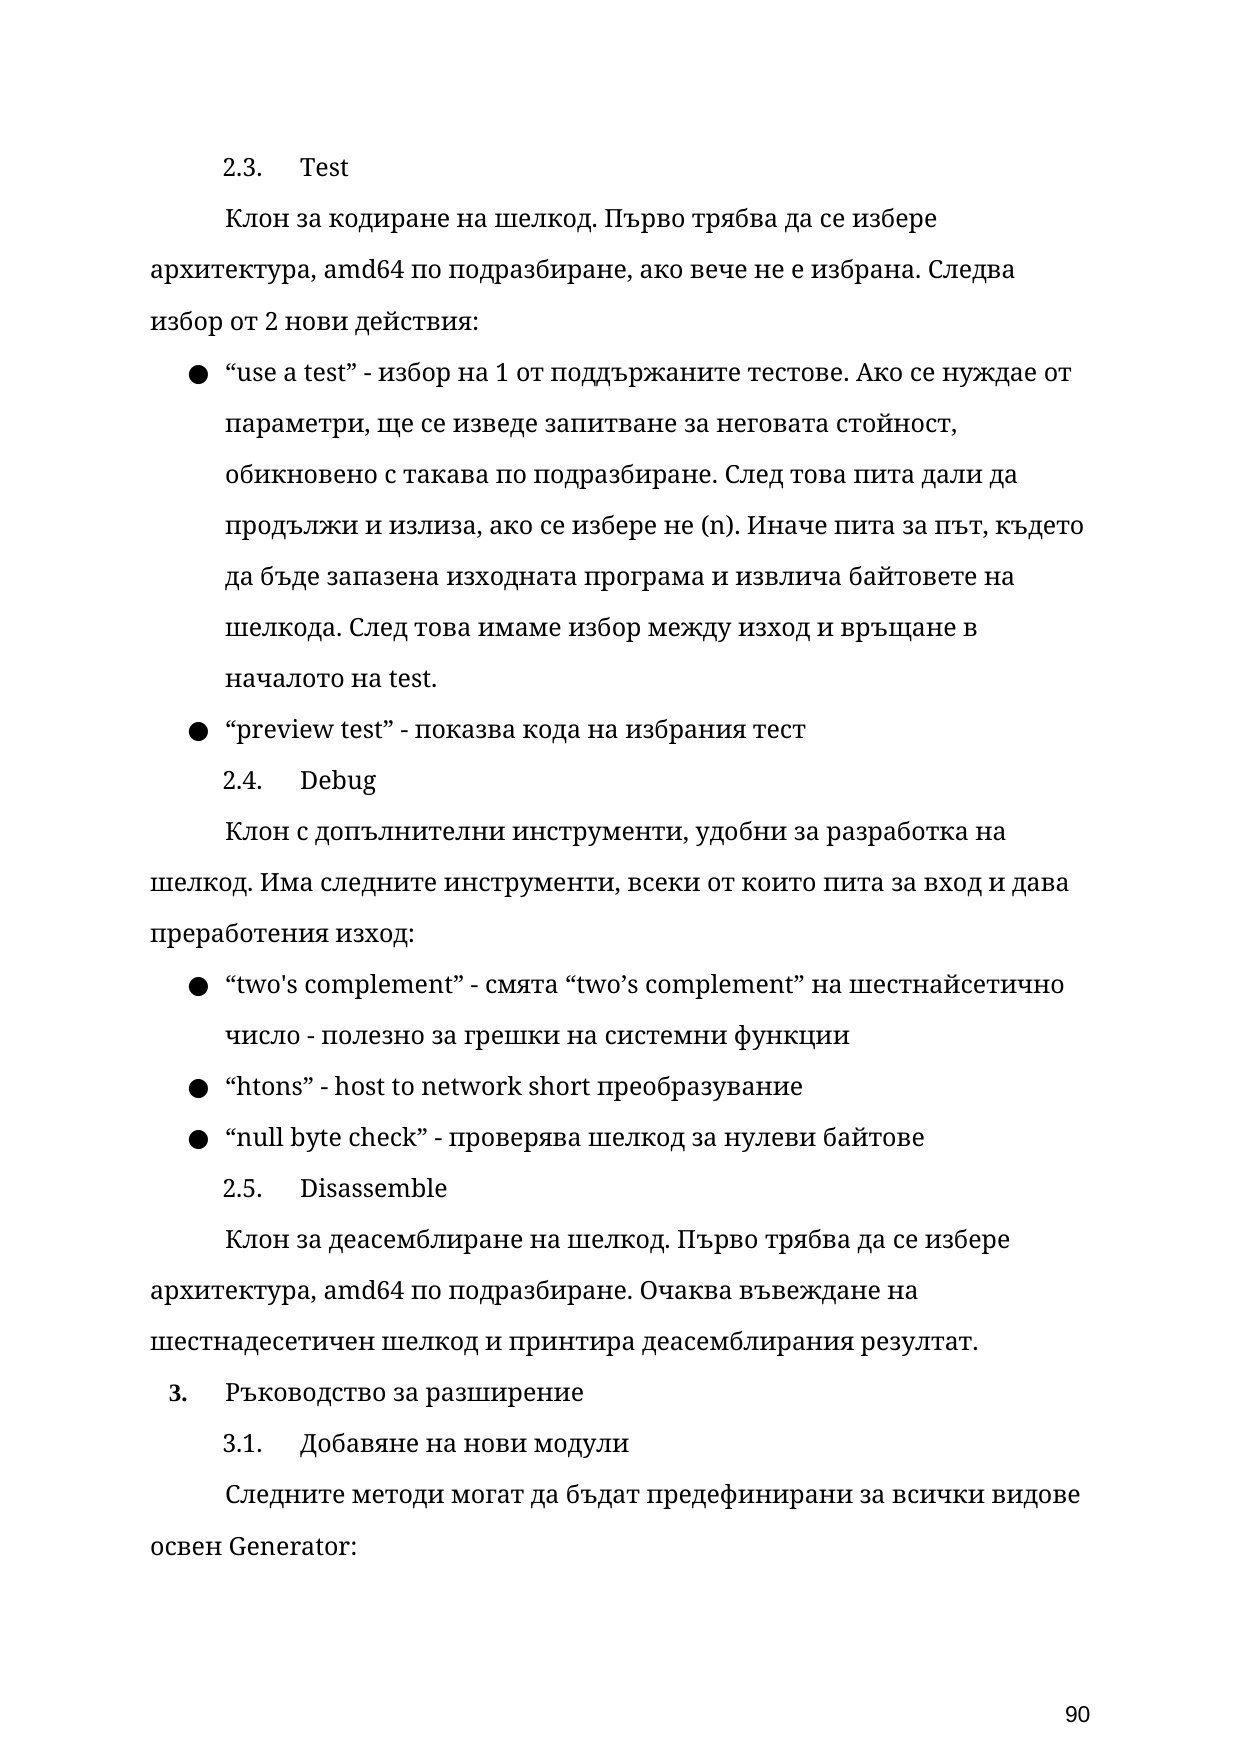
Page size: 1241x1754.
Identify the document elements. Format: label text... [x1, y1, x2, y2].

list Disassemble [262, 1171, 1090, 1205]
list “preview test” - показва кода на избрания тест [187, 711, 1090, 746]
text Следните методи могат да бъдат предефинирани за всички видове освен Generator: [150, 1477, 1090, 1562]
list Ръководство за разширение [187, 1375, 1090, 1409]
text Клон за деасемблиране на шелкод. Първо трябва да се избере архитектура, amd64 по подразбиране. Очаква въвеждане на шестнадесетичен шелкод и принтира деасемблирания резултат. [150, 1222, 1090, 1358]
list “htons” - host to network short преобразувание [187, 1069, 1090, 1103]
text Клон с допълнителни инструменти, удобни за разработка на шелкод. Има следните инструменти, всеки от които пита за вход и дава преработения изход: [150, 813, 1090, 950]
list “two's complement” - смята “two’s complement” на шестнайсетично число - полезно за грешки на системни функции [187, 967, 1090, 1052]
list “use a test” - избор на 1 от поддържаните тестове. Ако се нуждае от параметри, ще се изведе запитване за неговата стойност, обикновено с такава по подразбиране. След това пита дали да продължи и излиза, ако се избере не (n). Иначе пита за път, където да бъде запазена изходната програма и извлича байтовете на шелкода. След това имаме избор между изход и връщане в началото на test. [187, 354, 1090, 694]
text Клон за кодиране на шелкод. Първо трябва да се избере архитектура, amd64 по подразбиране, ако вече не е избрана. Следва избор от 2 нови действия: [150, 201, 1090, 337]
list Test [262, 150, 1090, 184]
list Добавяне на нови модули [262, 1426, 1090, 1460]
list “null byte check” - проверява шелкод за нулеви байтове [187, 1120, 1090, 1154]
list Debug [262, 762, 1090, 797]
